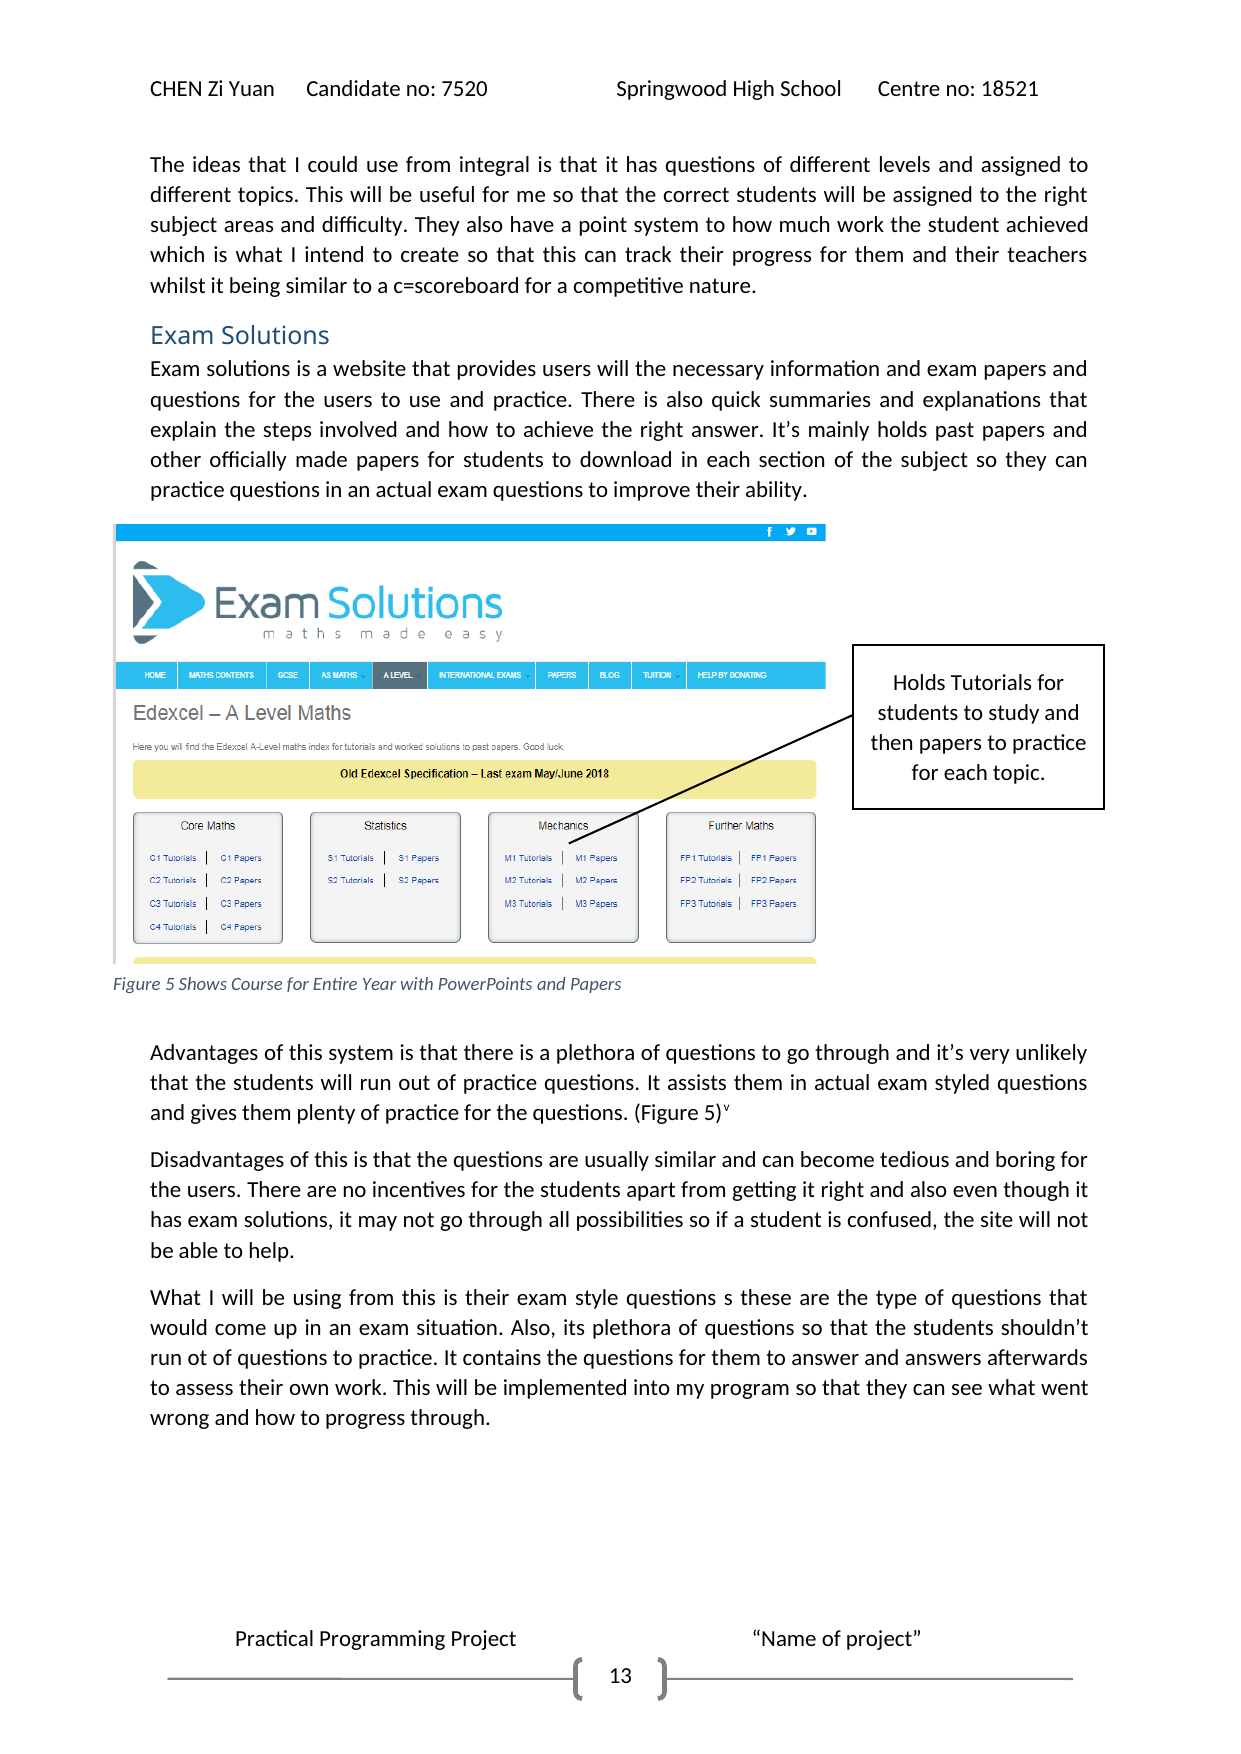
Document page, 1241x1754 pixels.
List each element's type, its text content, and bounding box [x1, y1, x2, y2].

text Advantages of this system is that there is a plethora of questions to go through and it’s very unlikely that the students will run out of practice questions. It assists them in actual exam styled questions and gives them plenty of practice for the questions. (Figure 5) [150, 1038, 1090, 1126]
text The ideas that I could use from integral is that it has questions of different levels and assigned to different topics. This will be useful for me so that the correct students will be assigned to the right subject areas and difficulty. They also have a point system to how much work the student achieved which is what I intend to create so that this can track their progress for them and their teachers whilst it being similar to a c=scoreboard for a competitive nature. [150, 150, 1090, 299]
picture [112, 524, 826, 964]
subtitle Exam Solutions [150, 318, 1090, 352]
picture [788, 528, 795, 535]
text Disadvantages of this is that the questions are usually similar and can become tedious and boring for the users. There are no incentives for the students apart from getting it right and also even though it has exam solutions, it may not go through all possibilities so if a student is confused, the site will not be able to help. [150, 1145, 1090, 1264]
text What I will be using from this is their exam style questions s these are the type of questions that would come up in an exam situation. Also, its plethora of questions so that the students shouldn’t run ot of questions to practice. It contains the questions for them to answer and answers afterwards to assess their own work. This will be implemented into my program so that they can see what went wrong and how to progress through. [150, 1283, 1090, 1431]
text Exam solutions is a website that provides users will the necessary information and exam papers and questions for the users to use and practice. There is also quick summaries and explanations that explain the steps involved and how to achieve the right answer. It’s mainly holds past papers and other officially made papers for students to download in each section of the subject so they can practice questions in an actual exam questions to improve their ability. [150, 354, 1090, 503]
picture [807, 528, 816, 534]
